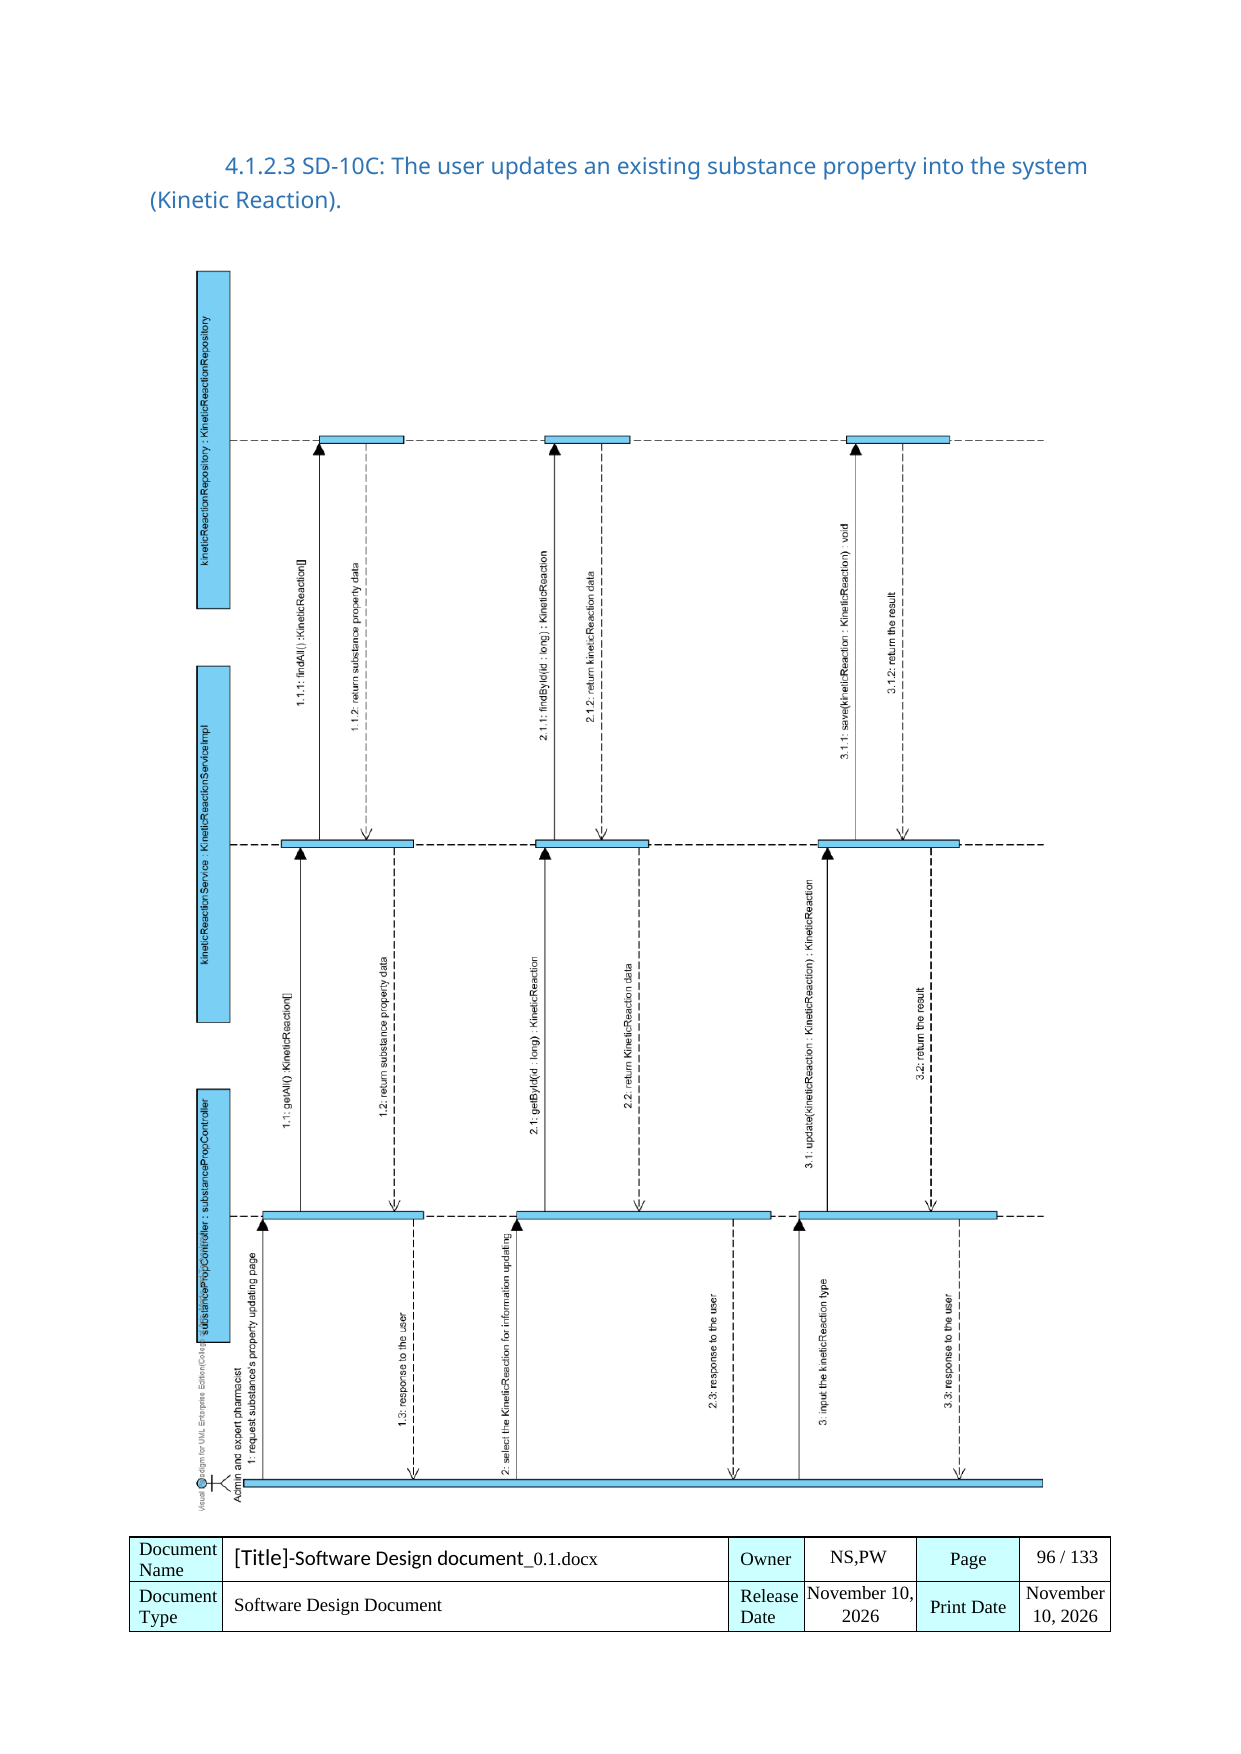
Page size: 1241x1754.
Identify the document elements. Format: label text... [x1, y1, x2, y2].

picture [195, 268, 1047, 1510]
subtitle 4.1.2.3 SD-10C: The user updates an existing substance property into the system (Kinetic Reaction). [150, 150, 1090, 215]
